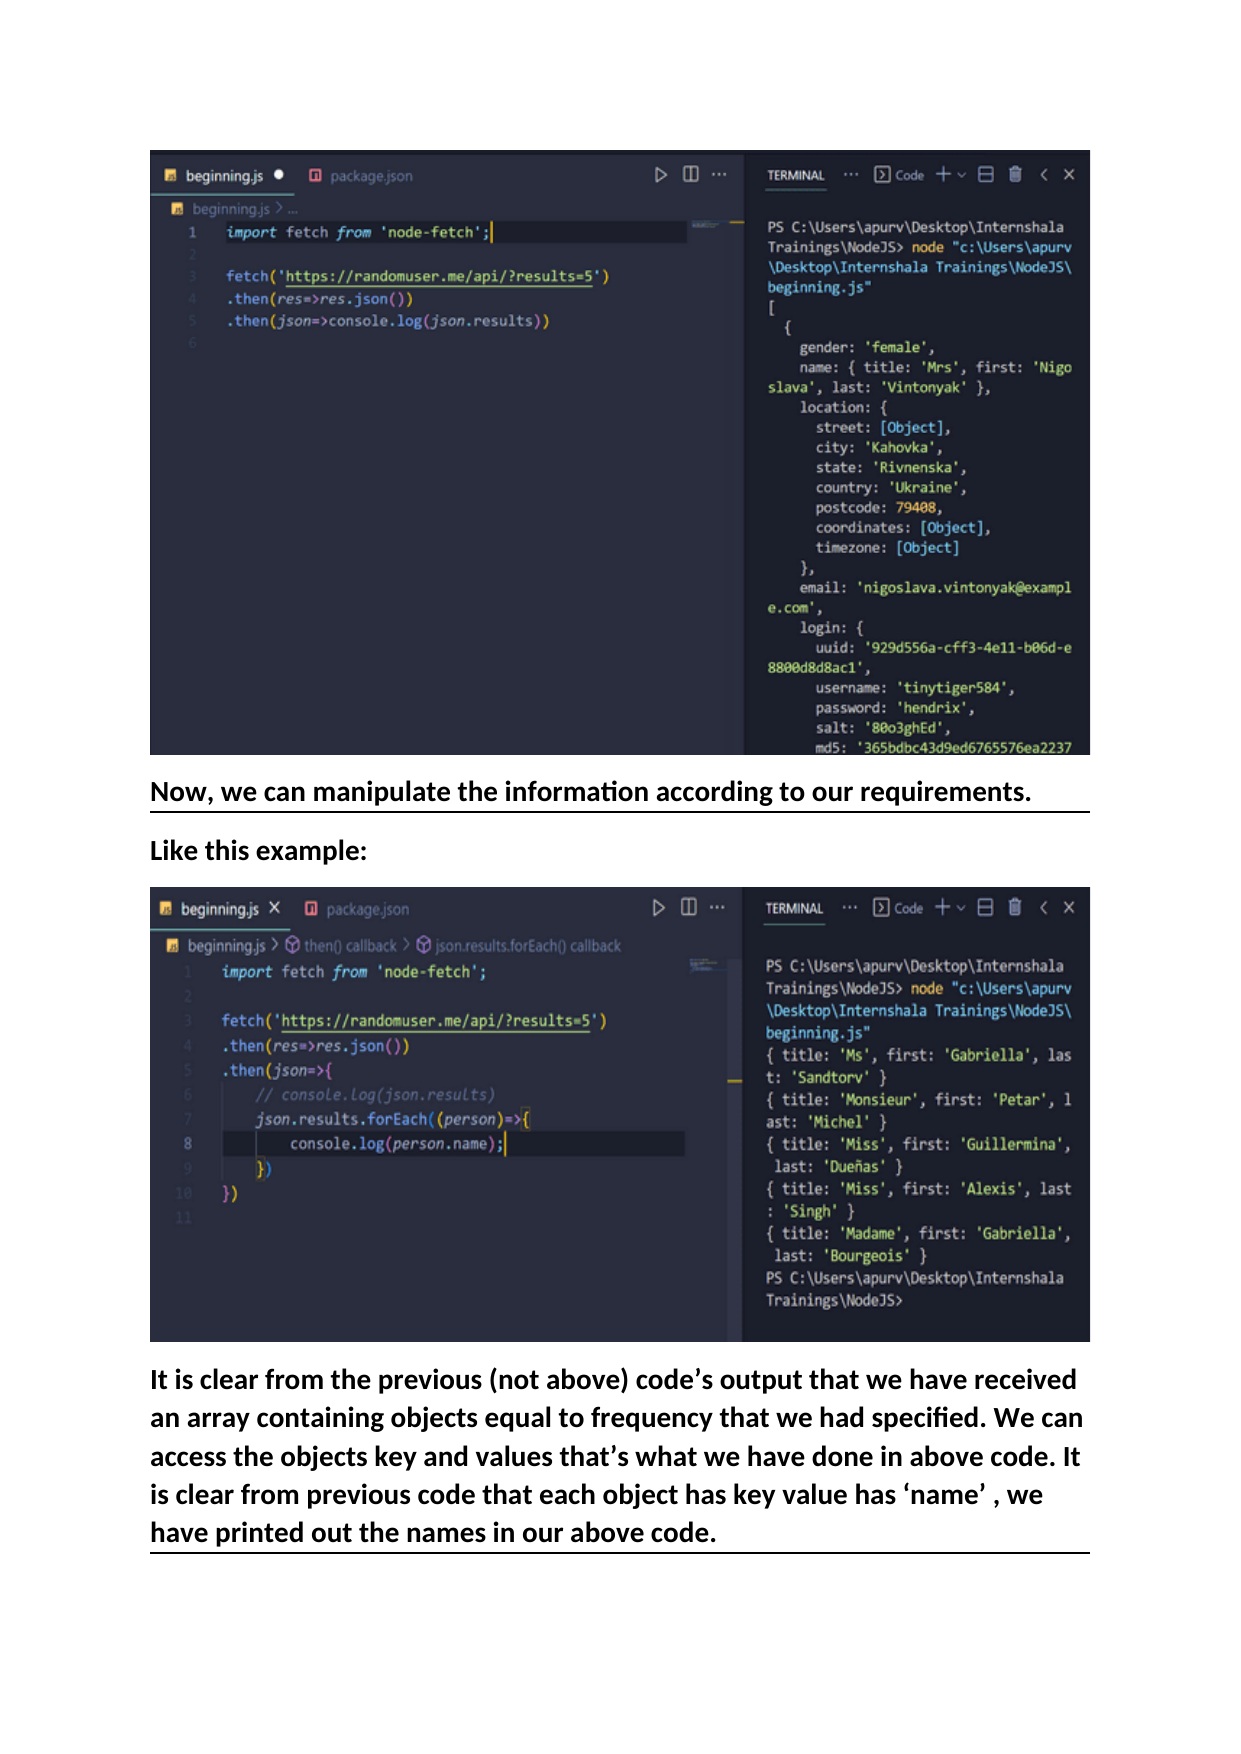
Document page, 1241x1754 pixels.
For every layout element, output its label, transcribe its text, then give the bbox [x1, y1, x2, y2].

text Now, we can manipulate the information according to our requirements. [150, 773, 1090, 811]
text It is clear from the previous (not above) code’s output that we have received an array containing objects equal to frequency that we had specified. We can access the objects key and values that’s what we have done in above code. It is clear from previous code that each object has key value has ‘name’ , we have printed out the names in our above code. [150, 1361, 1090, 1552]
text Like this example: [150, 832, 1090, 868]
picture [150, 150, 1091, 755]
picture [150, 887, 1091, 1342]
